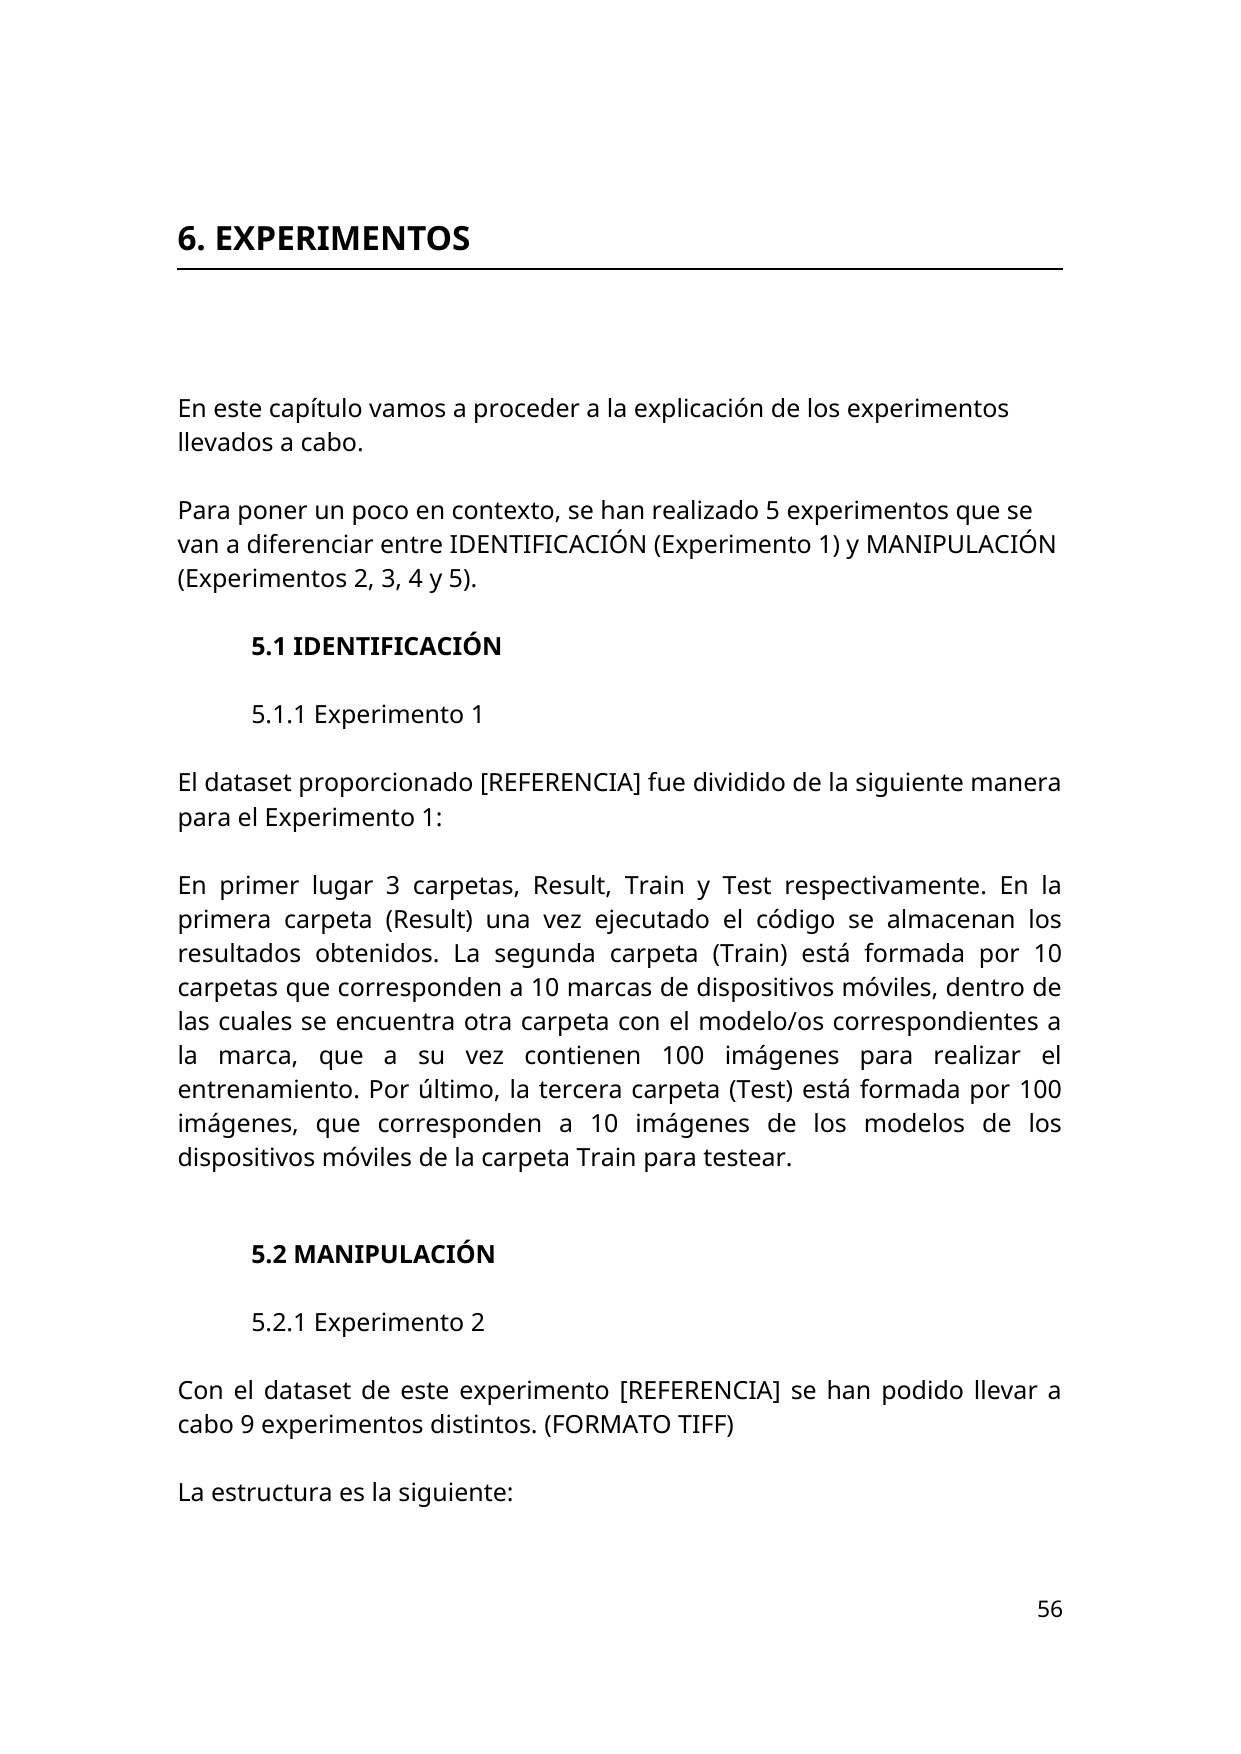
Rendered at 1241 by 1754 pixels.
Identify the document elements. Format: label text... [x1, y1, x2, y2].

text 5.2.1 Experimento 2 [177, 1305, 1063, 1339]
text 5.2 MANIPULACIÓN [177, 1237, 1063, 1271]
text 5.1 IDENTIFICACIÓN [177, 629, 1063, 663]
subtitle EXPERIMENTOS [177, 215, 1063, 268]
text La estructura es la siguiente: [177, 1475, 1063, 1509]
text En primer lugar 3 carpetas, Result, Train y Test respectivamente. En la primera carpeta (Result) una vez ejecutado el código se almacenan los resultados obtenidos. La segunda carpeta (Train) está formada por 10 carpetas que corresponden a 10 marcas de dispositivos móviles, dentro de las cuales se encuentra otra carpeta con el modelo/os correspondientes a la marca, que a su vez contienen 100 imágenes para realizar el entrenamiento. Por último, la tercera carpeta (Test) está formada por 100 imágenes, que corresponden a 10 imágenes de los modelos de los dispositivos móviles de la carpeta Train para testear. [177, 867, 1063, 1174]
text Para poner un poco en contexto, se han realizado 5 experimentos que se van a diferenciar entre IDENTIFICACIÓN (Experimento 1) y MANIPULACIÓN (Experimentos 2, 3, 4 y 5). [177, 493, 1063, 595]
text El dataset proporcionado [REFERENCIA] fue dividido de la siguiente manera para el Experimento 1: [177, 765, 1063, 833]
text 5.1.1 Experimento 1 [177, 697, 1063, 731]
text Con el dataset de este experimento [REFERENCIA] se han podido llevar a cabo 9 experimentos distintos. (FORMATO TIFF) [177, 1373, 1063, 1441]
text En este capítulo vamos a proceder a la explicación de los experimentos llevados a cabo. [177, 390, 1063, 458]
